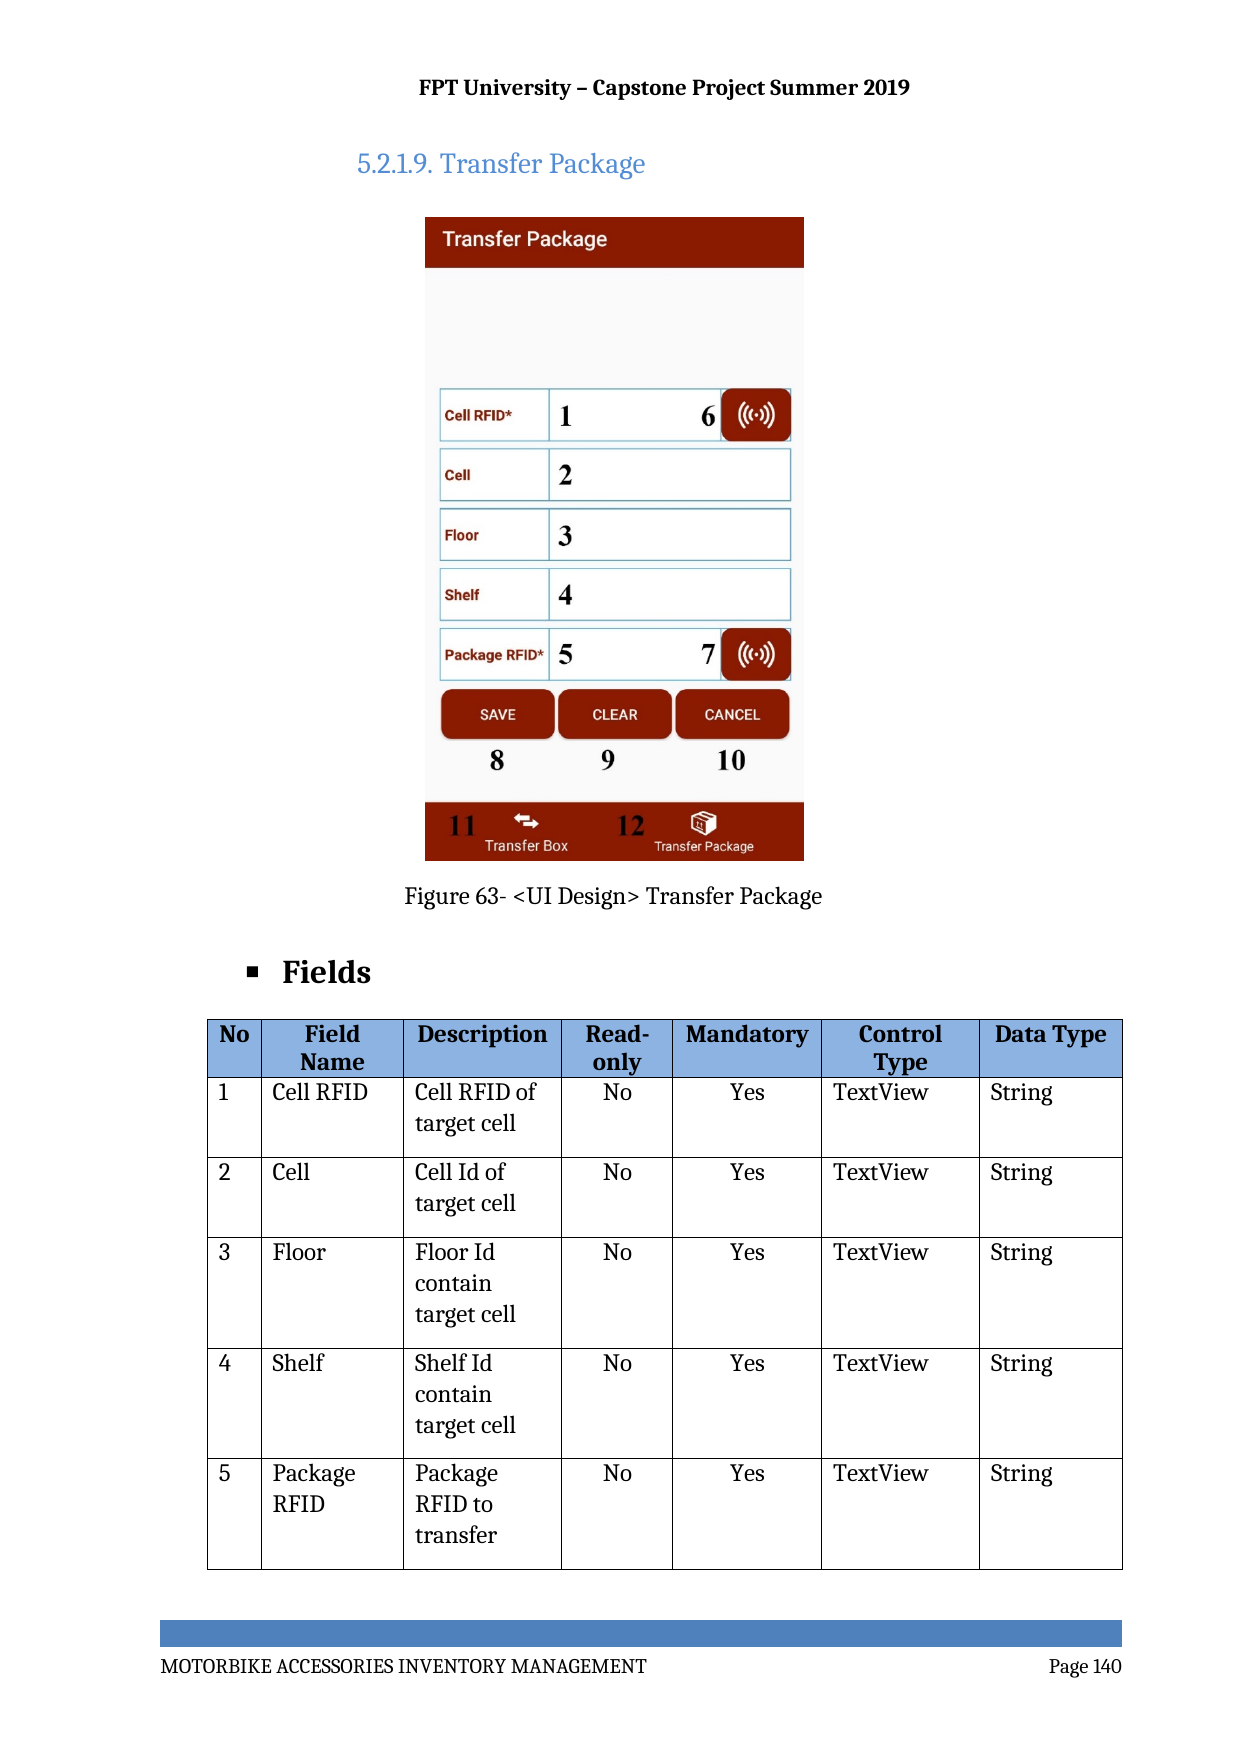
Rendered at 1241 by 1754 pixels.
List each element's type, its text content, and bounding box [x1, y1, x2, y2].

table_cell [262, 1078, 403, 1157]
picture [425, 217, 804, 861]
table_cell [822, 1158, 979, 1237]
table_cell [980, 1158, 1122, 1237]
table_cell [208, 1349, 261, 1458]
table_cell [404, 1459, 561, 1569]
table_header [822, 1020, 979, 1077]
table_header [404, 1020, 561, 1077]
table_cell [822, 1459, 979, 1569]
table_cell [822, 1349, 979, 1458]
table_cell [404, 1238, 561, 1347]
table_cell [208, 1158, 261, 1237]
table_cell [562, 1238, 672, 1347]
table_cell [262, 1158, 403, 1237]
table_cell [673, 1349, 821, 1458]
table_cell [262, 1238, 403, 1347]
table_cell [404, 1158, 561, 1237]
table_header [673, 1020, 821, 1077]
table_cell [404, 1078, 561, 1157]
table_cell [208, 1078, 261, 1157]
subtitle Transfer Package [357, 147, 1122, 181]
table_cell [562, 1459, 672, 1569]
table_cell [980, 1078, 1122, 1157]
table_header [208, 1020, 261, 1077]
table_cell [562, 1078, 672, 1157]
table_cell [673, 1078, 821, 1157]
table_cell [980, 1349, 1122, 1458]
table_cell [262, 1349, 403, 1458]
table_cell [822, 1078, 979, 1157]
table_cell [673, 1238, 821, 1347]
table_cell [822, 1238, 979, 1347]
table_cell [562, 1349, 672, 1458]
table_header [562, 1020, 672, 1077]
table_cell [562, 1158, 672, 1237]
list Fields [244, 954, 1122, 992]
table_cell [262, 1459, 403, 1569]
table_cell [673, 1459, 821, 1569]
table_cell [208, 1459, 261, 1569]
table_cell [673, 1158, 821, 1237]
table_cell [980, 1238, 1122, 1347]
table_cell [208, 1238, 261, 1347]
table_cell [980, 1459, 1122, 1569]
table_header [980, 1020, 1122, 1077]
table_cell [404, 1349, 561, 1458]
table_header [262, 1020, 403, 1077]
